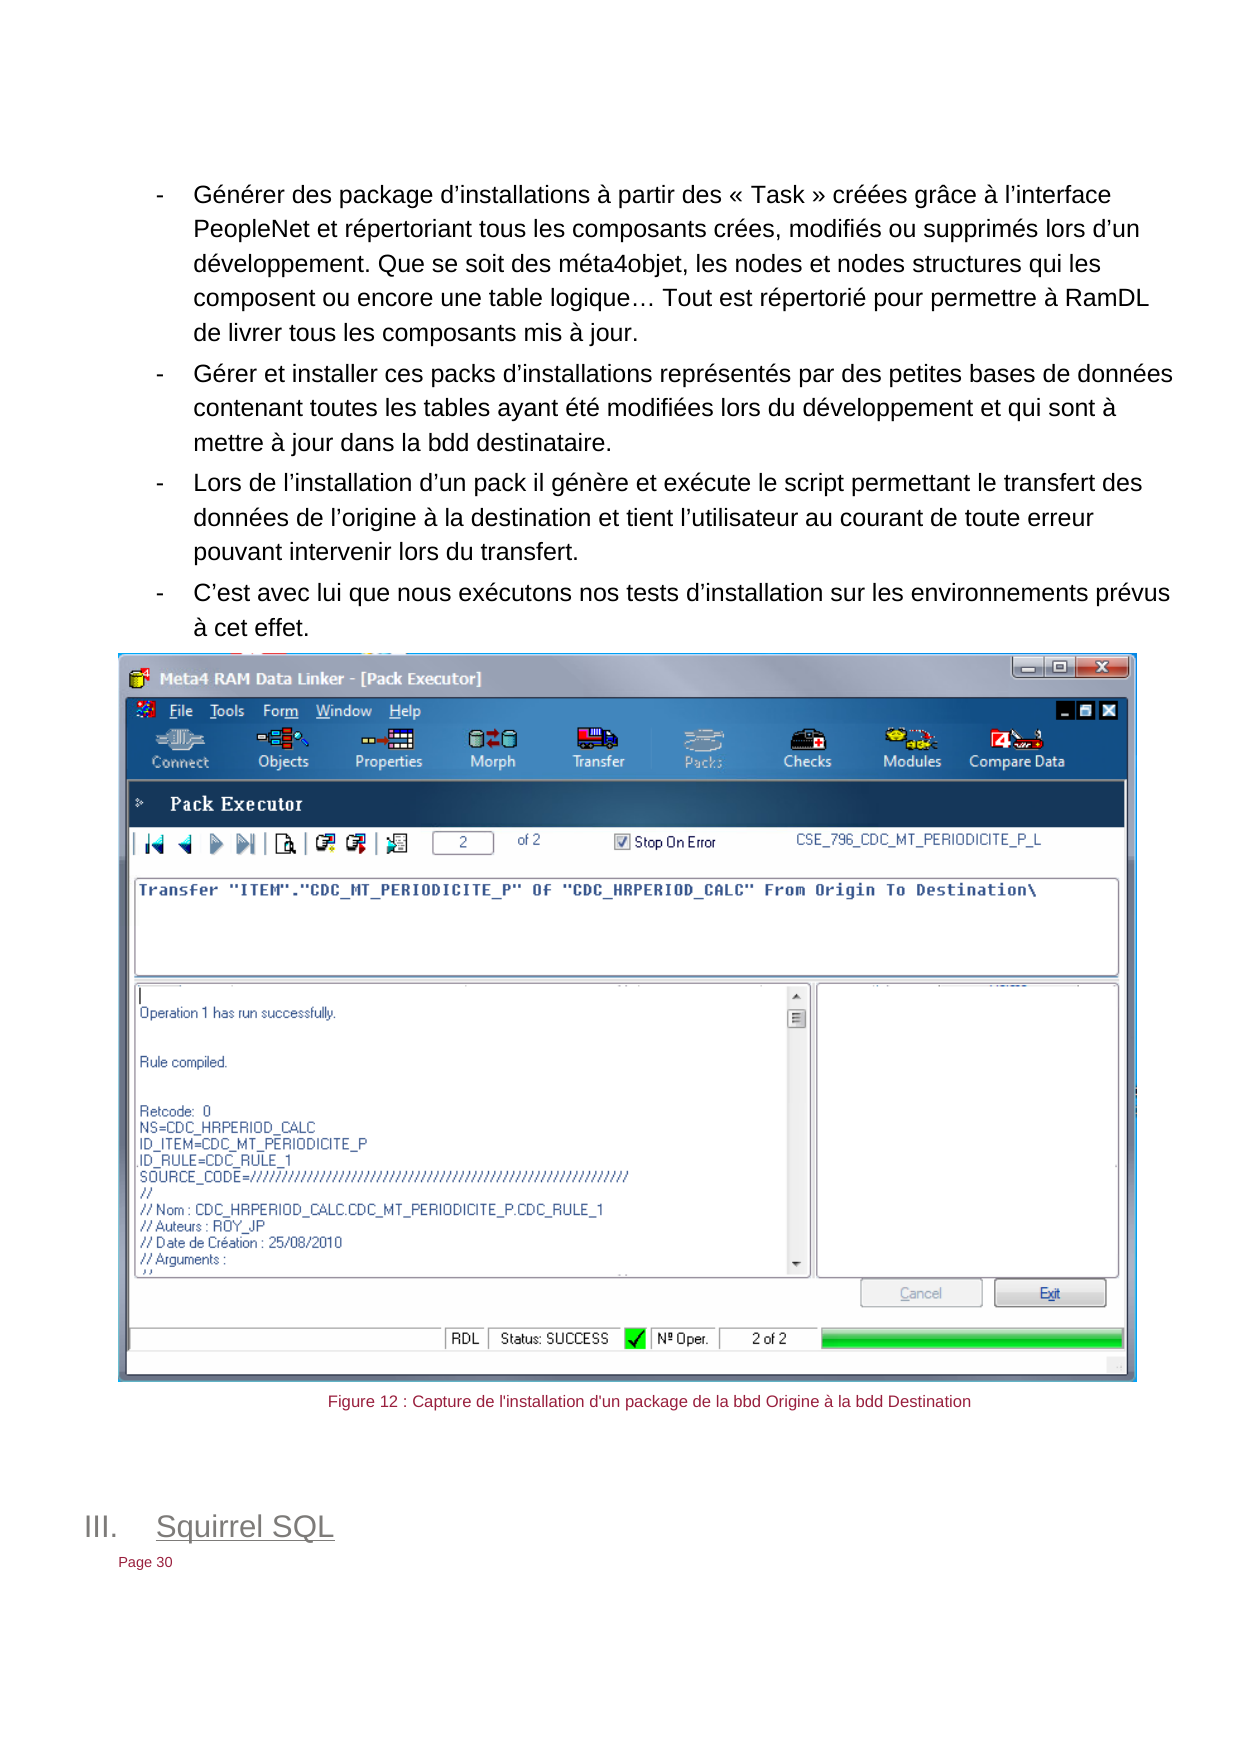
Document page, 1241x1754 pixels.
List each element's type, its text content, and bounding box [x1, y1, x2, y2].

subtitle Squirrel SQL [118, 1508, 1181, 1544]
text Figure 12 : Capture de l'installation d'un package de la bbd Origine à la bdd Destination [118, 1392, 1181, 1411]
list Générer des package d’installations à partir des « Task » créées grâce à l’interface PeopleNet et répertoriant tous les composants crées, modifiés ou supprimés lors d’un développement. Que se soit des méta4objet, les nodes et nodes structures qui les composent ou encore une table logique… Tout est répertorié pour permettre à RamDL de livrer tous les composants mis à jour. [156, 180, 1181, 347]
list Lors de l’installation d’un pack il génère et exécute le script permettant le transfert des données de l’origine à la destination et tient l’utilisateur au courant de toute erreur pouvant intervenir lors du transfert. [156, 468, 1181, 566]
list Gérer et installer ces packs d’installations représentés par des petites bases de données contenant toutes les tables ayant été modifiées lors du développement et qui sont à mettre à jour dans la bdd destinataire. [156, 359, 1181, 456]
list C’est avec lui que nous exécutons nos tests d’installation sur les environnements prévus à cet effet. [156, 578, 1181, 641]
picture [118, 653, 1137, 1382]
